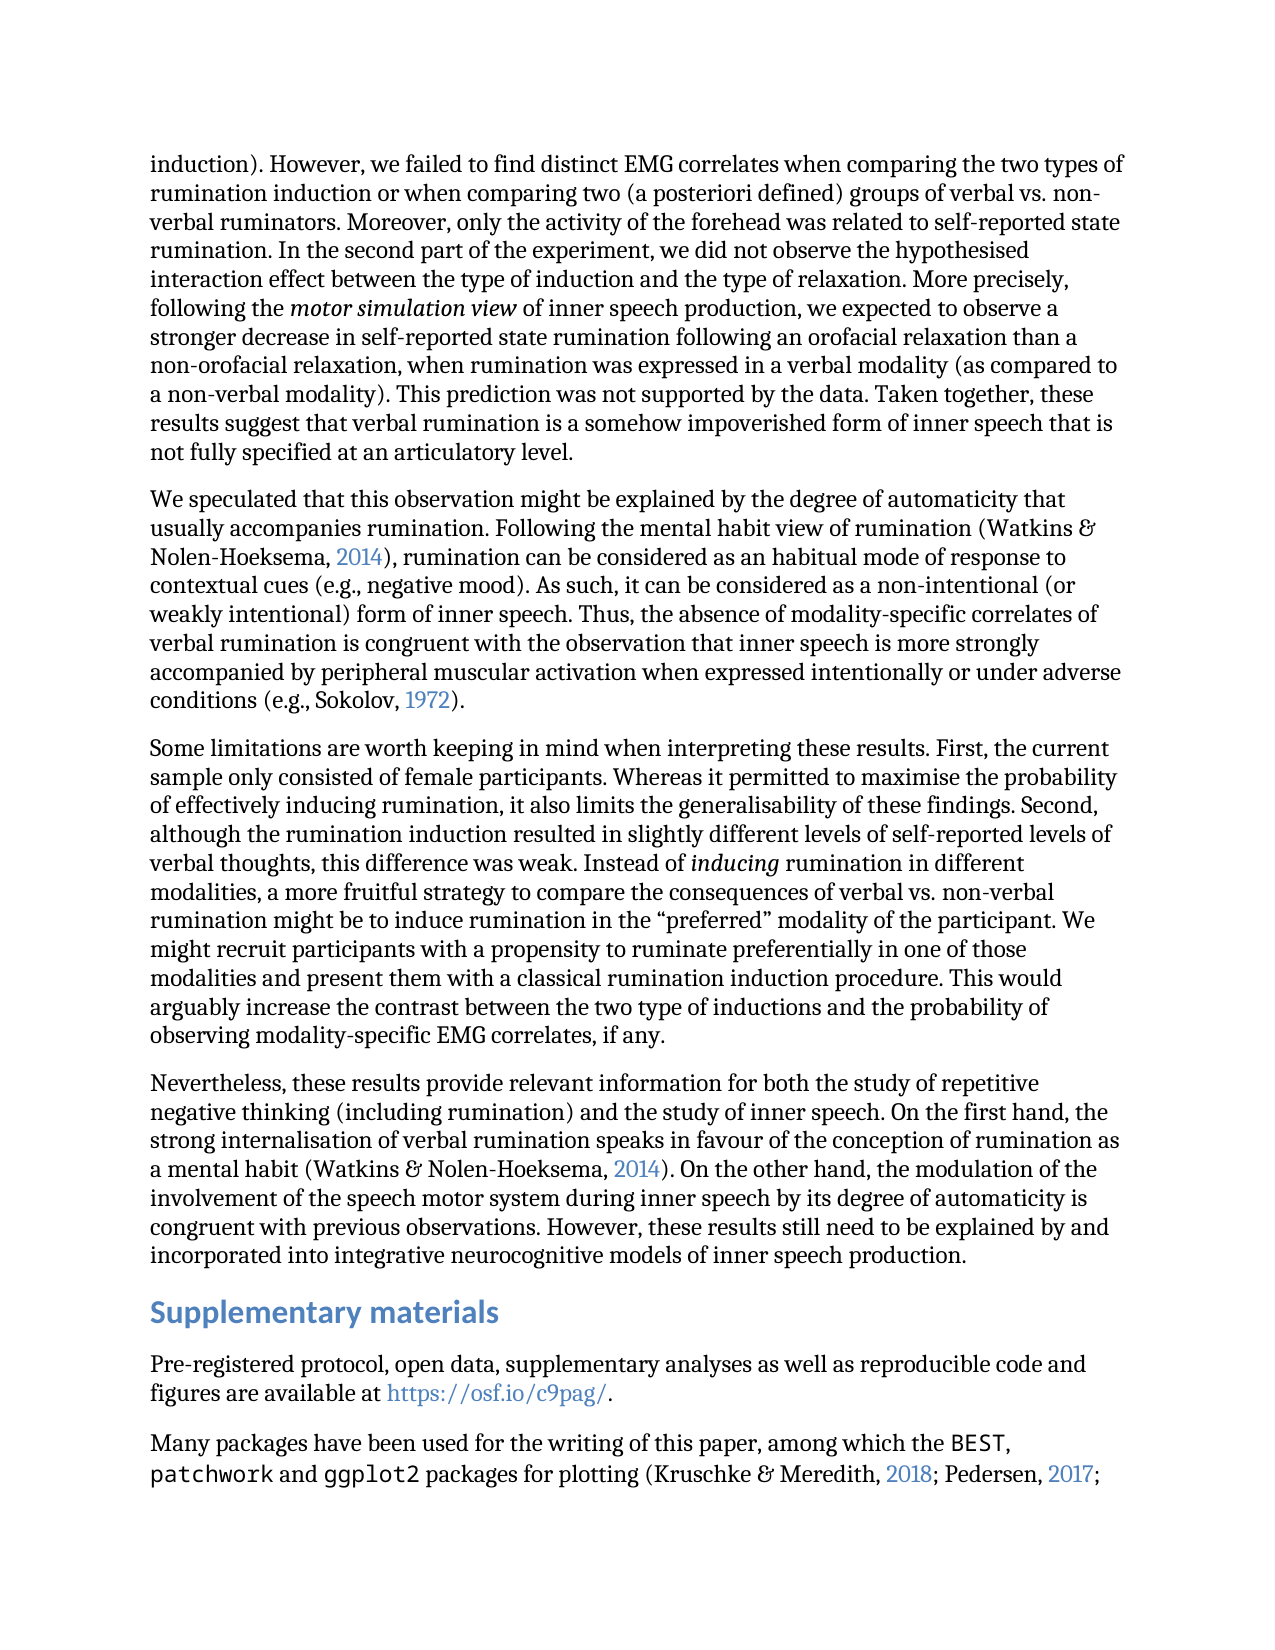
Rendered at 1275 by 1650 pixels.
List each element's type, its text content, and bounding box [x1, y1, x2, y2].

text Nevertheless, these results provide relevant information for both the study of repetitive negative thinking (including rumination) and the study of inner speech. On the first hand, the strong internalisation of verbal rumination speaks in favour of the conception of rumination as a mental habit (Watkins & Nolen-Hoeksema, 2014). On the other hand, the modulation of the involvement of the speech motor system during inner speech by its degree of automaticity is congruent with previous observations. However, these results still need to be explained by and incorporated into integrative neurocognitive models of inner speech production. [150, 1069, 1125, 1270]
text Some limitations are worth keeping in mind when interpreting these results. First, the current sample only consisted of female participants. Whereas it permitted to maximise the probability of effectively inducing rumination, it also limits the generalisability of these findings. Second, although the rumination induction resulted in slightly different levels of self-reported levels of verbal thoughts, this difference was weak. Instead of inducing rumination in different modalities, a more fruitful strategy to compare the consequences of verbal vs. non-verbal rumination might be to induce rumination in the “preferred” modality of the participant. We might recruit participants with a propensity to ruminate preferentially in one of those modalities and present them with a classical rumination induction procedure. This would arguably increase the contrast between the two type of inductions and the probability of observing modality-specific EMG correlates, if any. [150, 734, 1125, 1050]
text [150, 150, 1125, 466]
text Pre-registered protocol, open data, supplementary analyses as well as reproducible code and figures are available at https://osf.io/c9pag/. [150, 1350, 1125, 1408]
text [150, 1427, 1125, 1489]
subtitle Supplementary materials [150, 1291, 1125, 1332]
text We speculated that this observation might be explained by the degree of automaticity that usually accompanies rumination. Following the mental habit view of rumination (Watkins & Nolen-Hoeksema, 2014), rumination can be considered as an habitual mode of response to contextual cues (e.g., negative mood). As such, it can be considered as a non-intentional (or weakly intentional) form of inner speech. Thus, the absence of modality-specific correlates of verbal rumination is congruent with the observation that inner speech is more strongly accompanied by peripheral muscular activation when expressed intentionally or under adverse conditions (e.g., Sokolov, 1972). [150, 485, 1125, 715]
